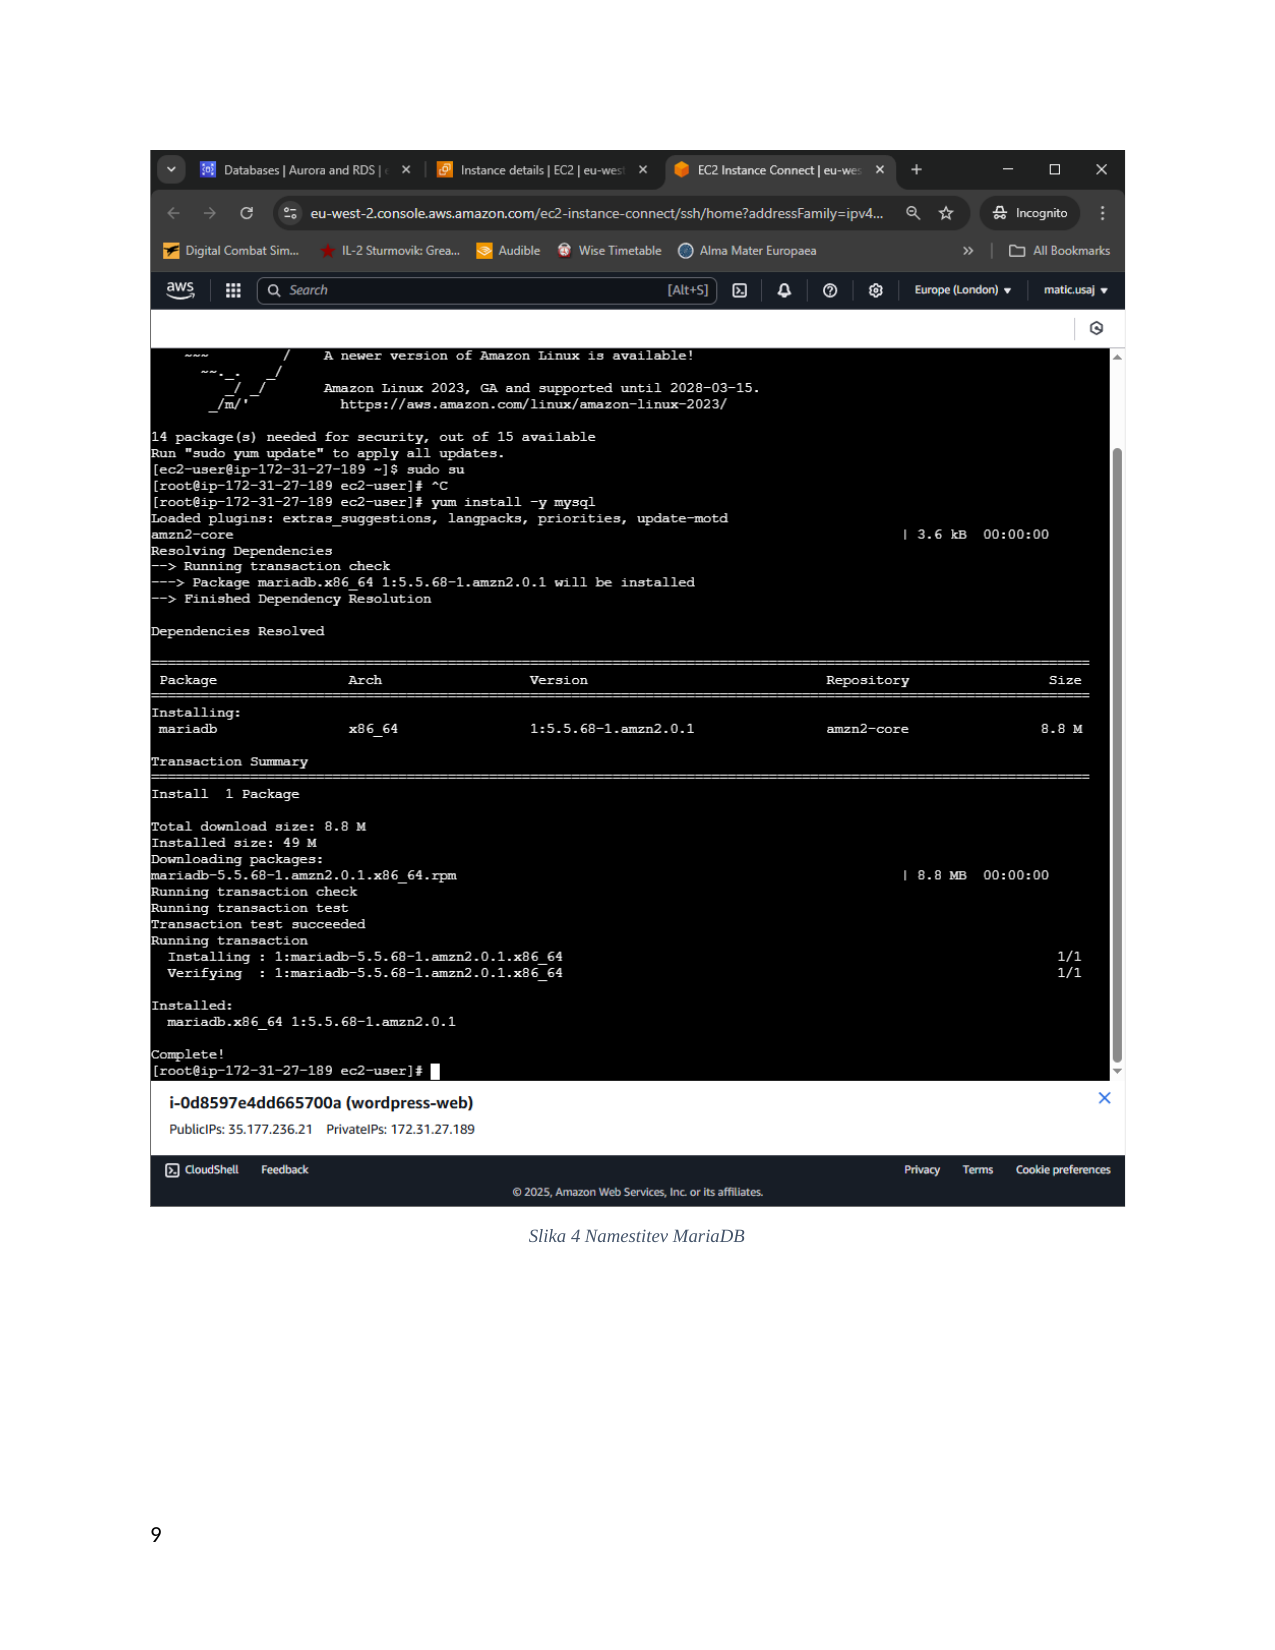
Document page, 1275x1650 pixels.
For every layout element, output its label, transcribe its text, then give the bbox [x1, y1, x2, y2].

picture [150, 150, 1125, 1207]
